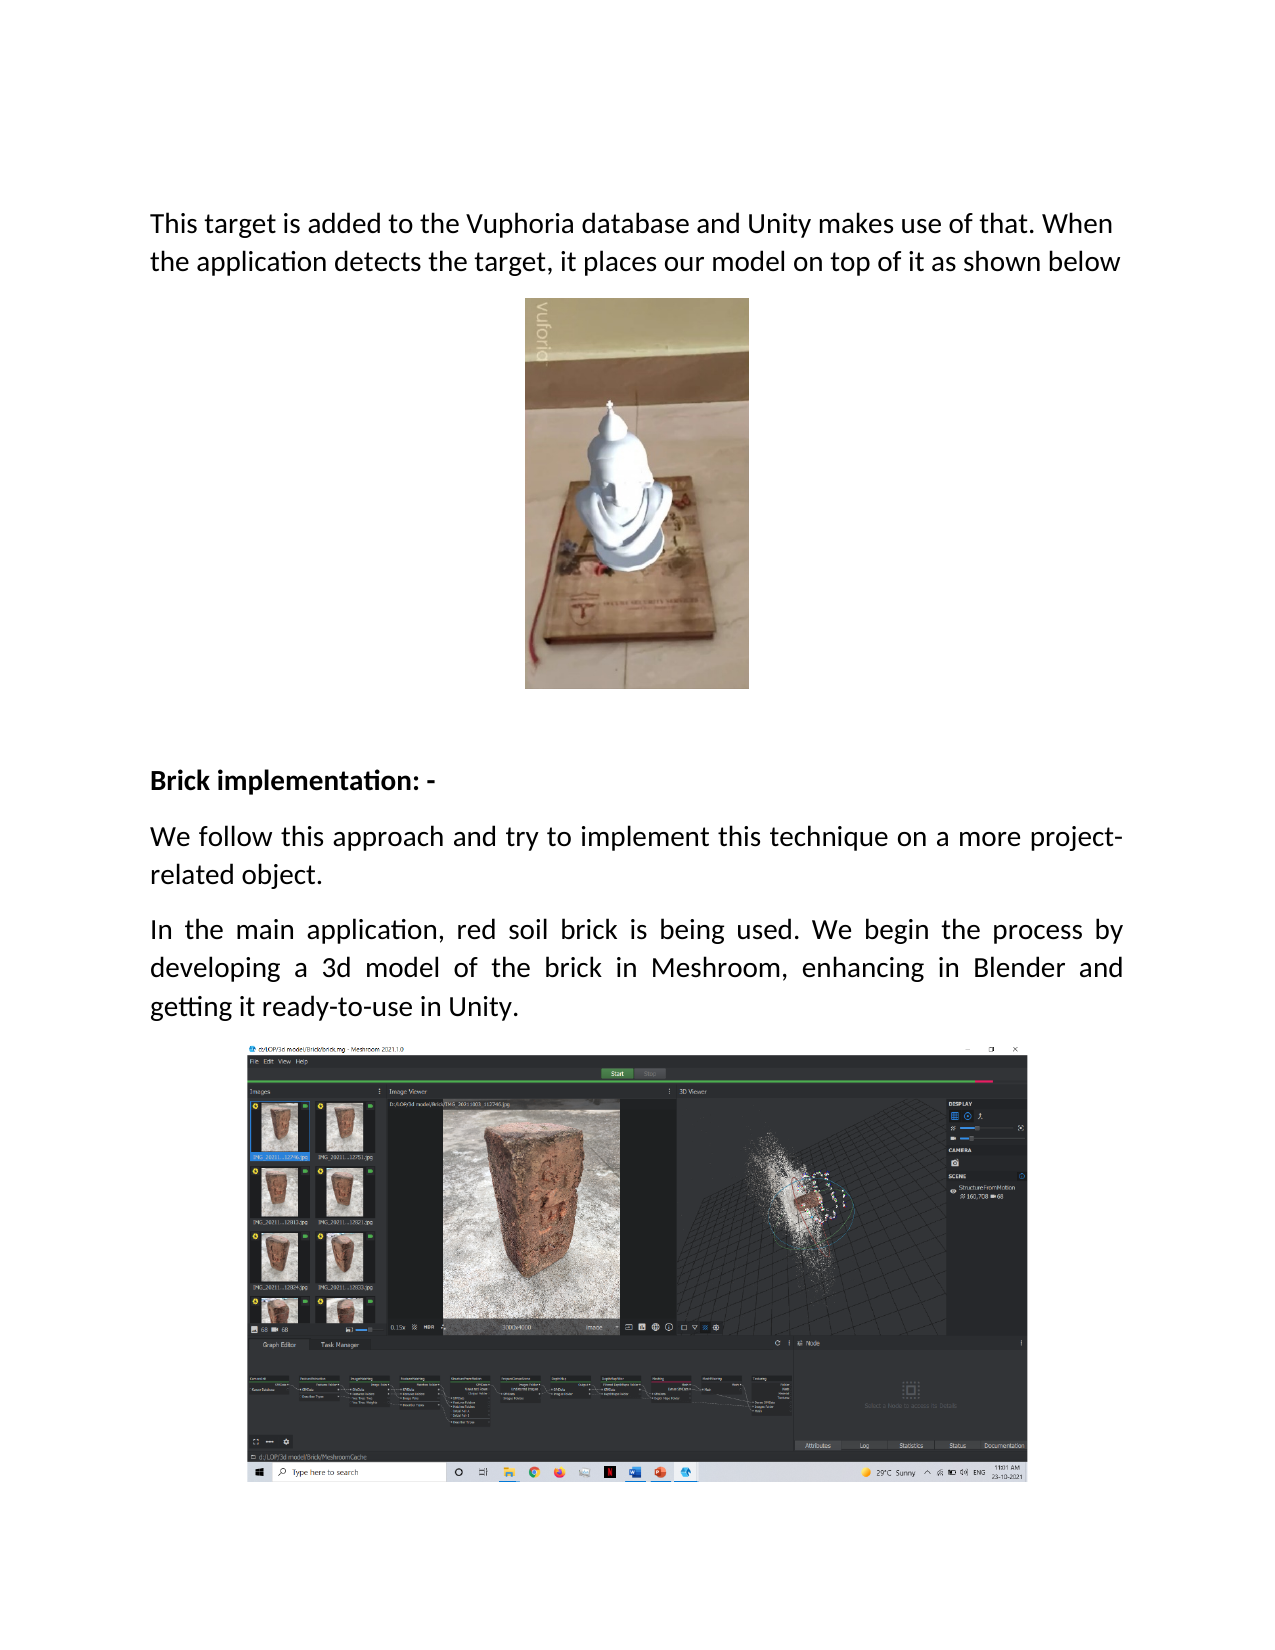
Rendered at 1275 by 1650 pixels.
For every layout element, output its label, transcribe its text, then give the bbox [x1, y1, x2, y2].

picture [247, 1043, 1028, 1482]
text In the main application, red soil brick is being used. We begin the process by developing a 3d model of the brick in Meshroom, enhancing in Blender and getting it ready-to-use in Unity. [150, 911, 1125, 1024]
picture [525, 298, 749, 689]
text We follow this approach and try to implement this technique on a more project-related object. [150, 818, 1125, 892]
text Brick implementation: - [150, 762, 1125, 798]
text This target is added to the Vuphoria database and Unity makes use of that. When the application detects the target, it places our model on top of it as shown below [150, 205, 1125, 279]
